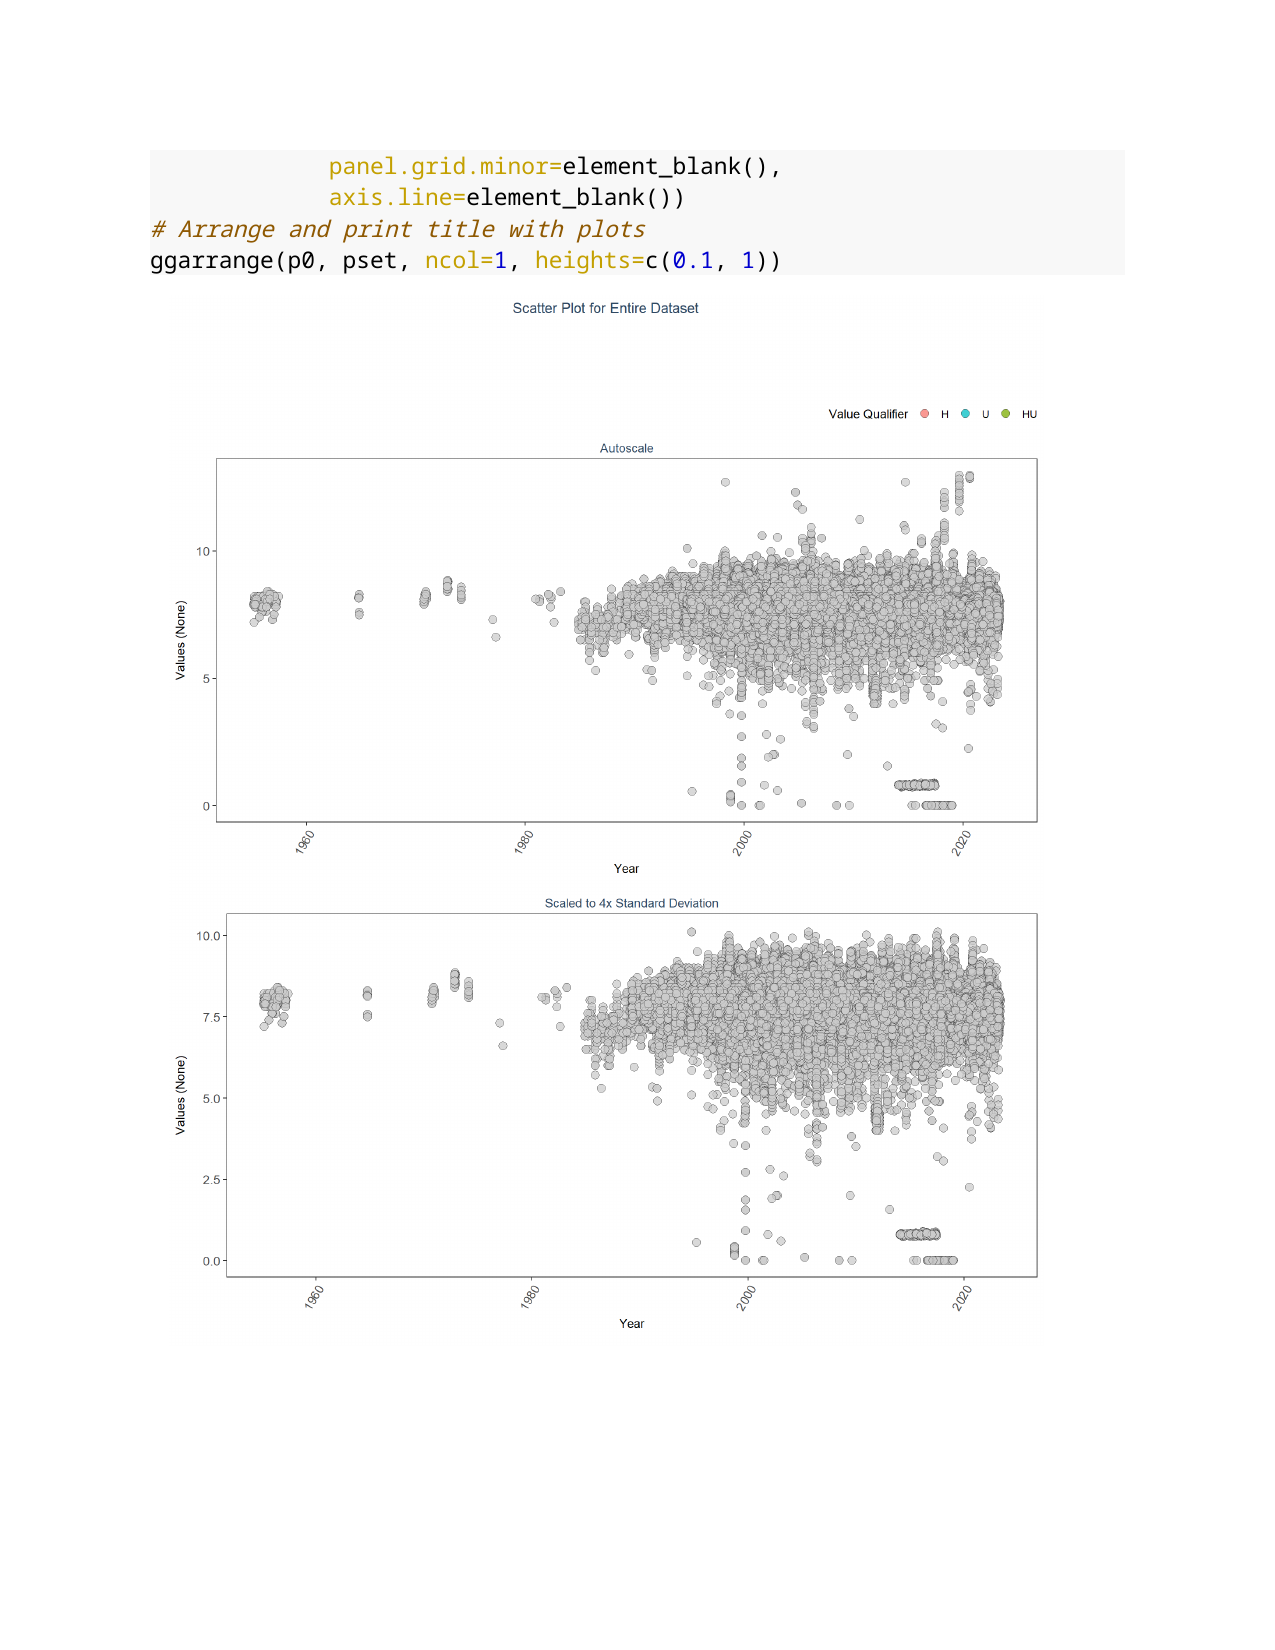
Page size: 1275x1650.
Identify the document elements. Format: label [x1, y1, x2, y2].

picture [168, 295, 1044, 1346]
text [150, 150, 1125, 275]
